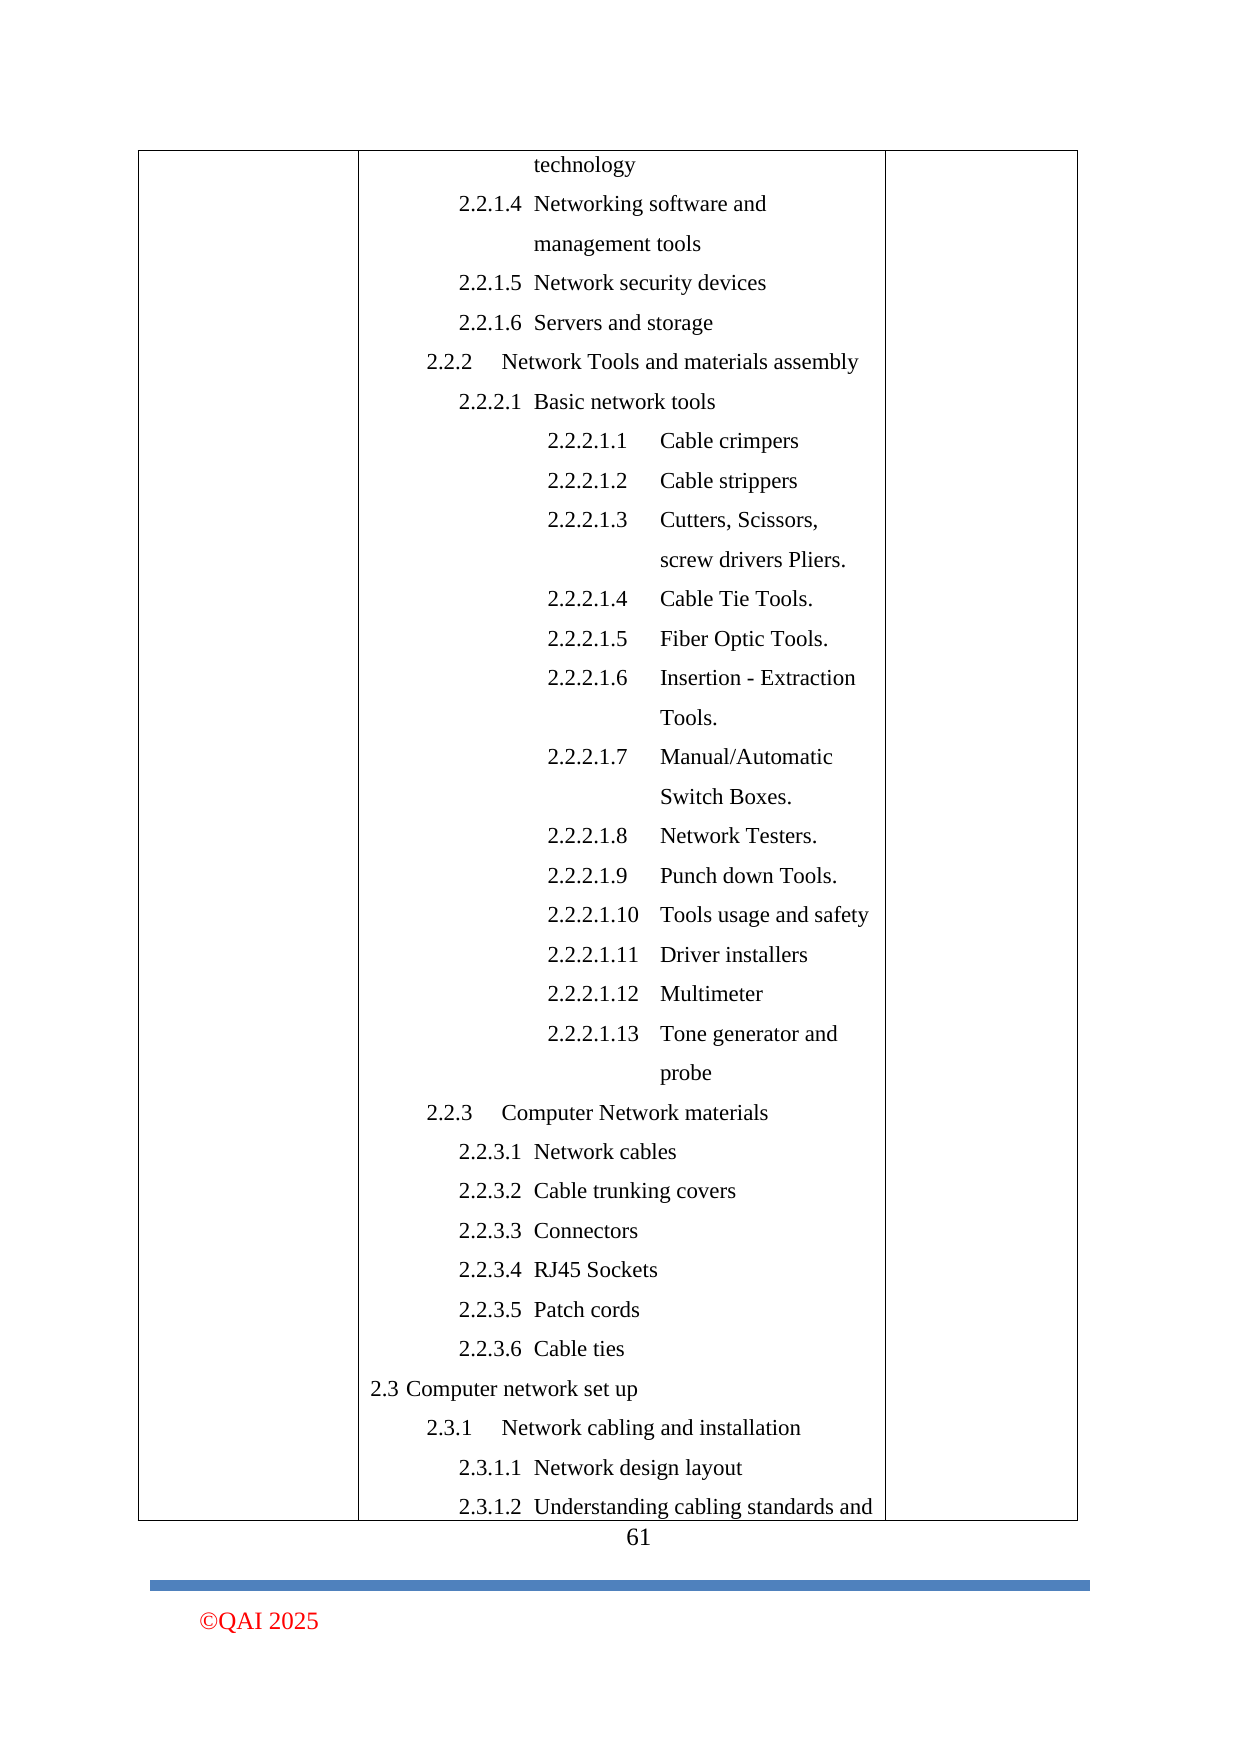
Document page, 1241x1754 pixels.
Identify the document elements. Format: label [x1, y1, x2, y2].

table_cell [139, 151, 358, 1520]
table_cell [359, 151, 885, 1520]
table_cell [886, 151, 1077, 1520]
